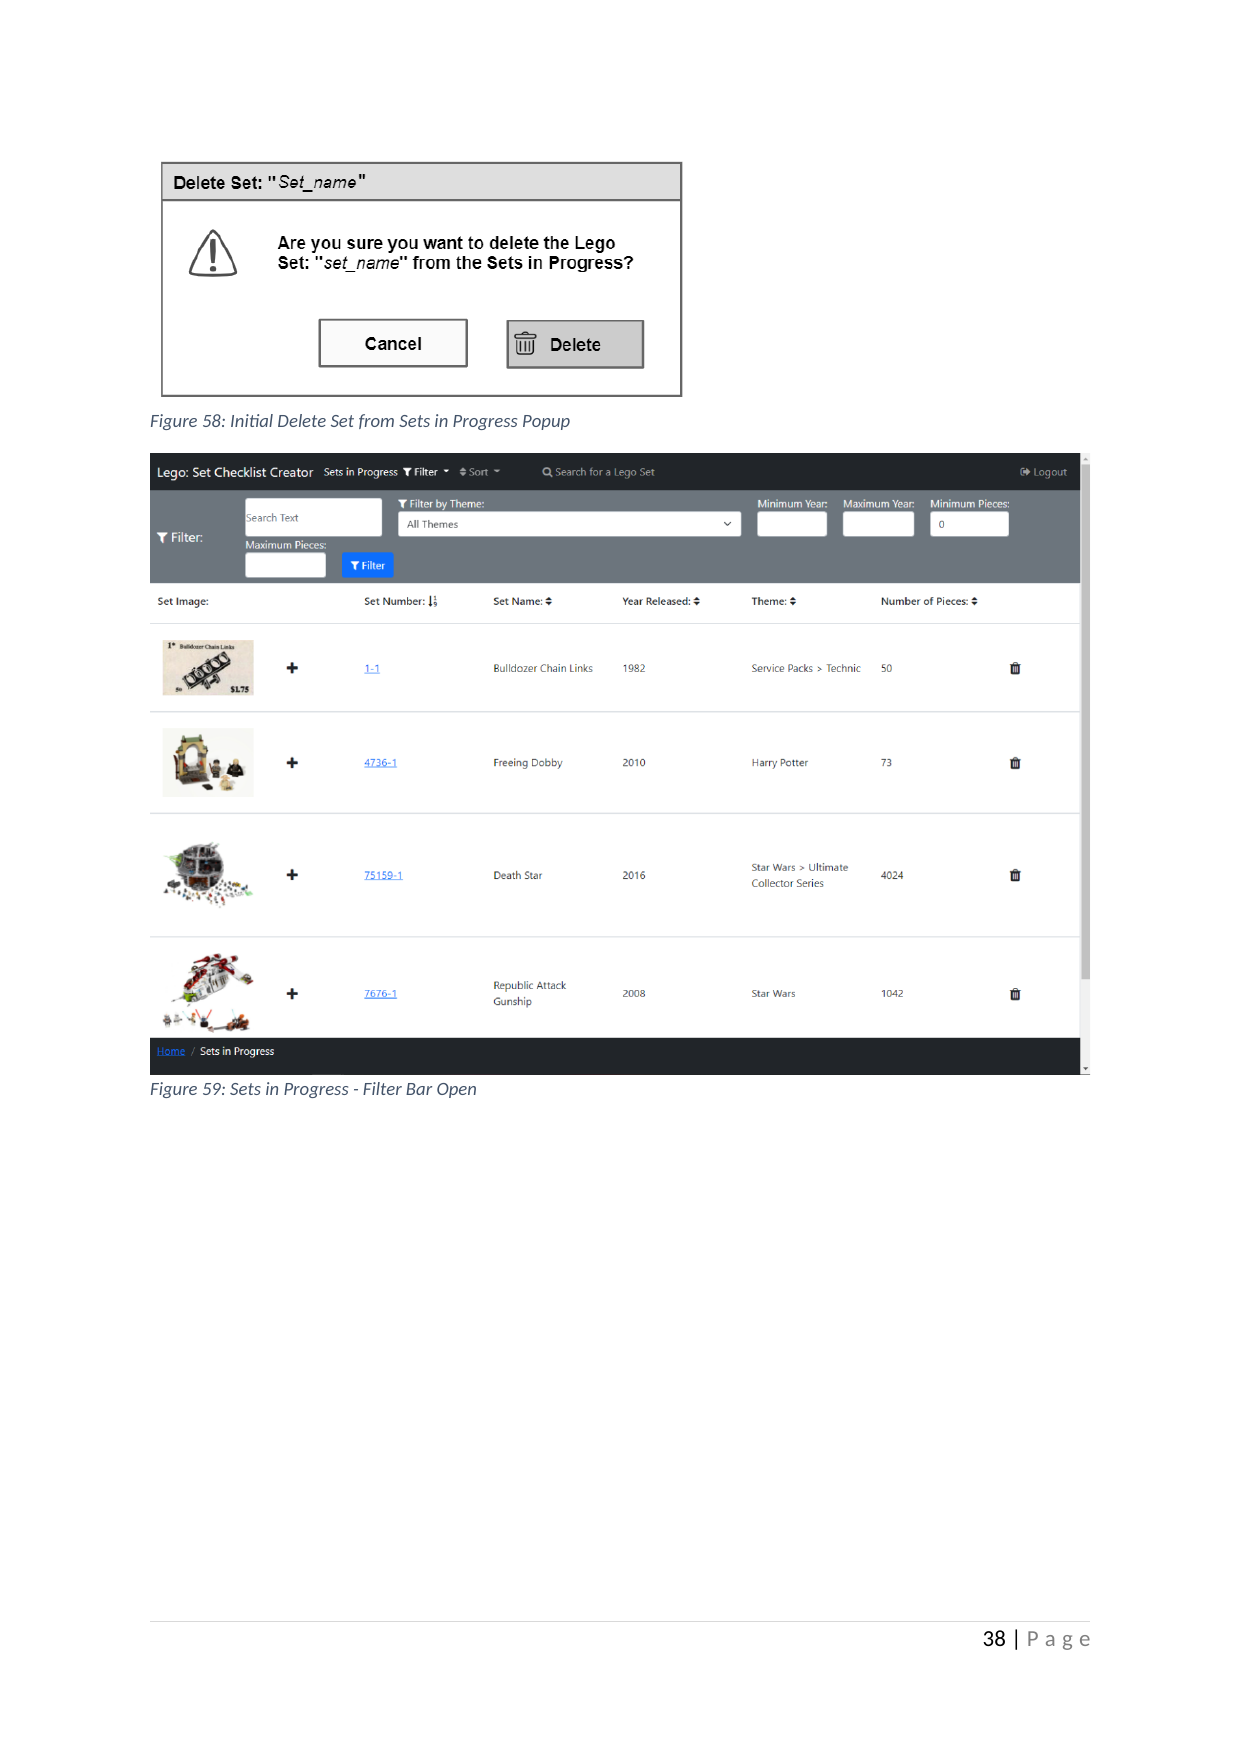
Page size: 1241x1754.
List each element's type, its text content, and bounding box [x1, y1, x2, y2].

picture [150, 150, 694, 407]
picture [150, 453, 1091, 1075]
